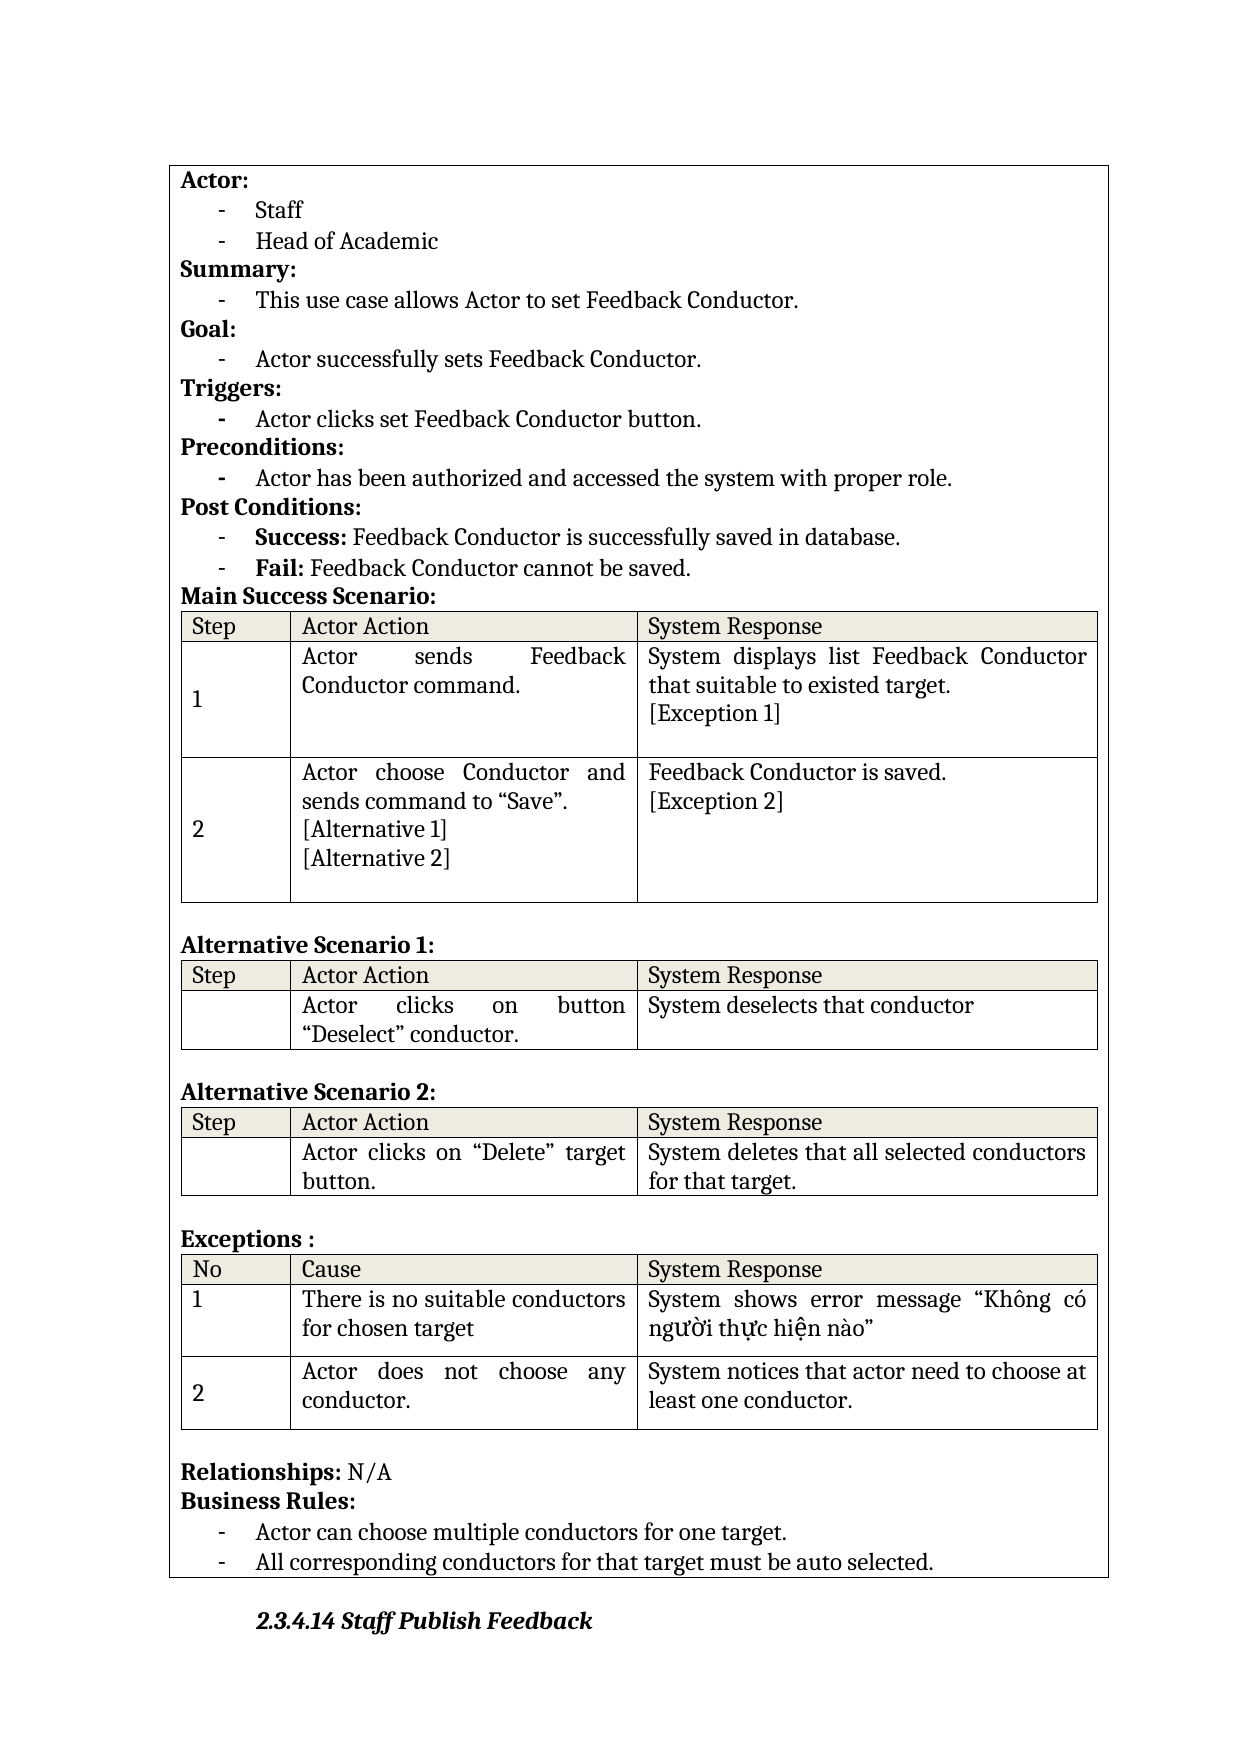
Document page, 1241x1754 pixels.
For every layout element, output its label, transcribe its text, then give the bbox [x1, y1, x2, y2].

table_cell Actor: Staff Head of Academic Summary: This use case allows Actor to set Feedback Conductor. Goal: Actor successfully sets Feedback Conductor. Triggers: Actor clicks set Feedback Conductor button. Preconditions: Actor has been authorized and accessed the system with proper role. Post Conditions: Success: Feedback Conductor is successfully saved in database. Fail: Feedback Conductor cannot be saved. Main Success Scenario: Alternative Scenario 1: Alternative Scenario 2: Exceptions : Relationships: N/A Business Rules: Actor can choose multiple conductors for one target. All corresponding conductors for that target must be auto selected. [170, 166, 1108, 1577]
text 2.3.4.14 Staff Publish Feedback [181, 1607, 1171, 1635]
